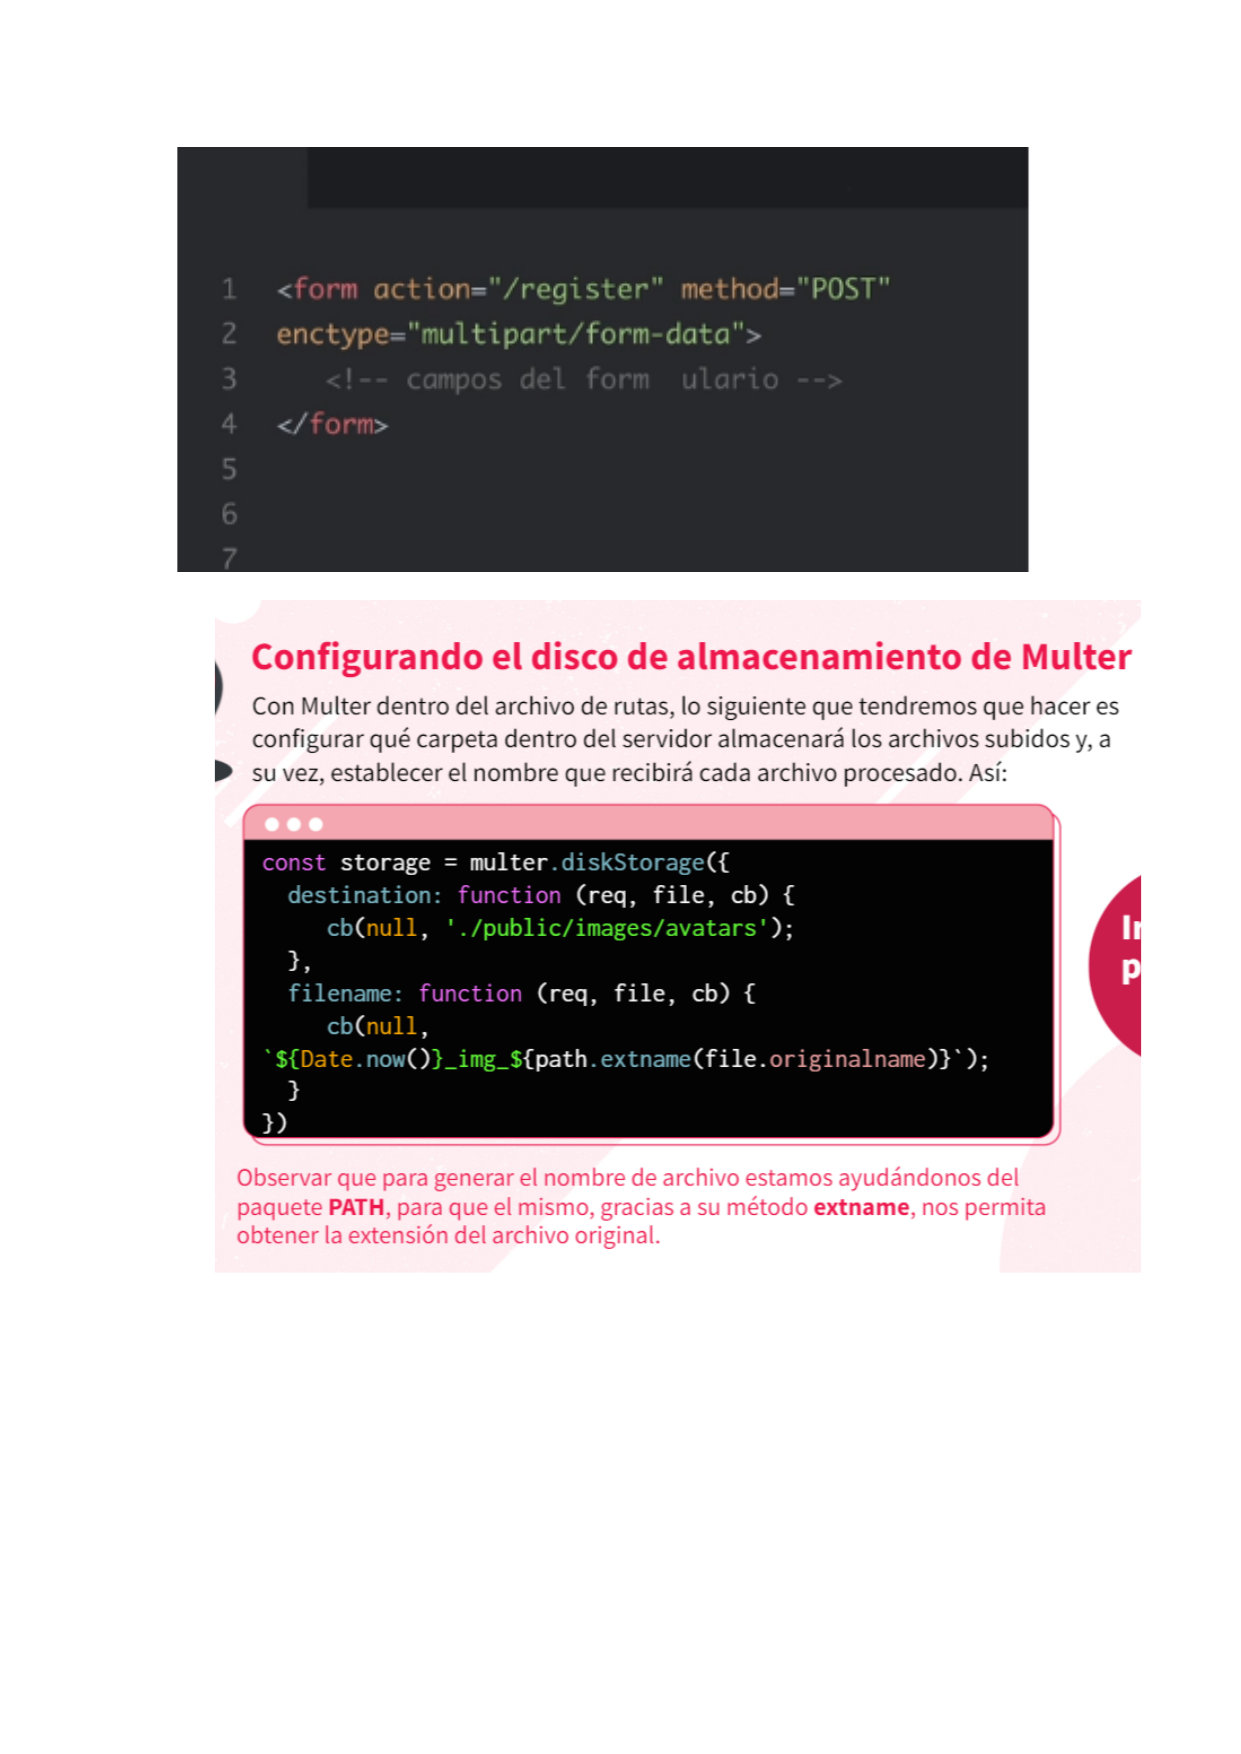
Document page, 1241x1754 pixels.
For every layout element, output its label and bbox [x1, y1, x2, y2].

picture [177, 147, 1031, 572]
picture [214, 600, 1142, 1282]
